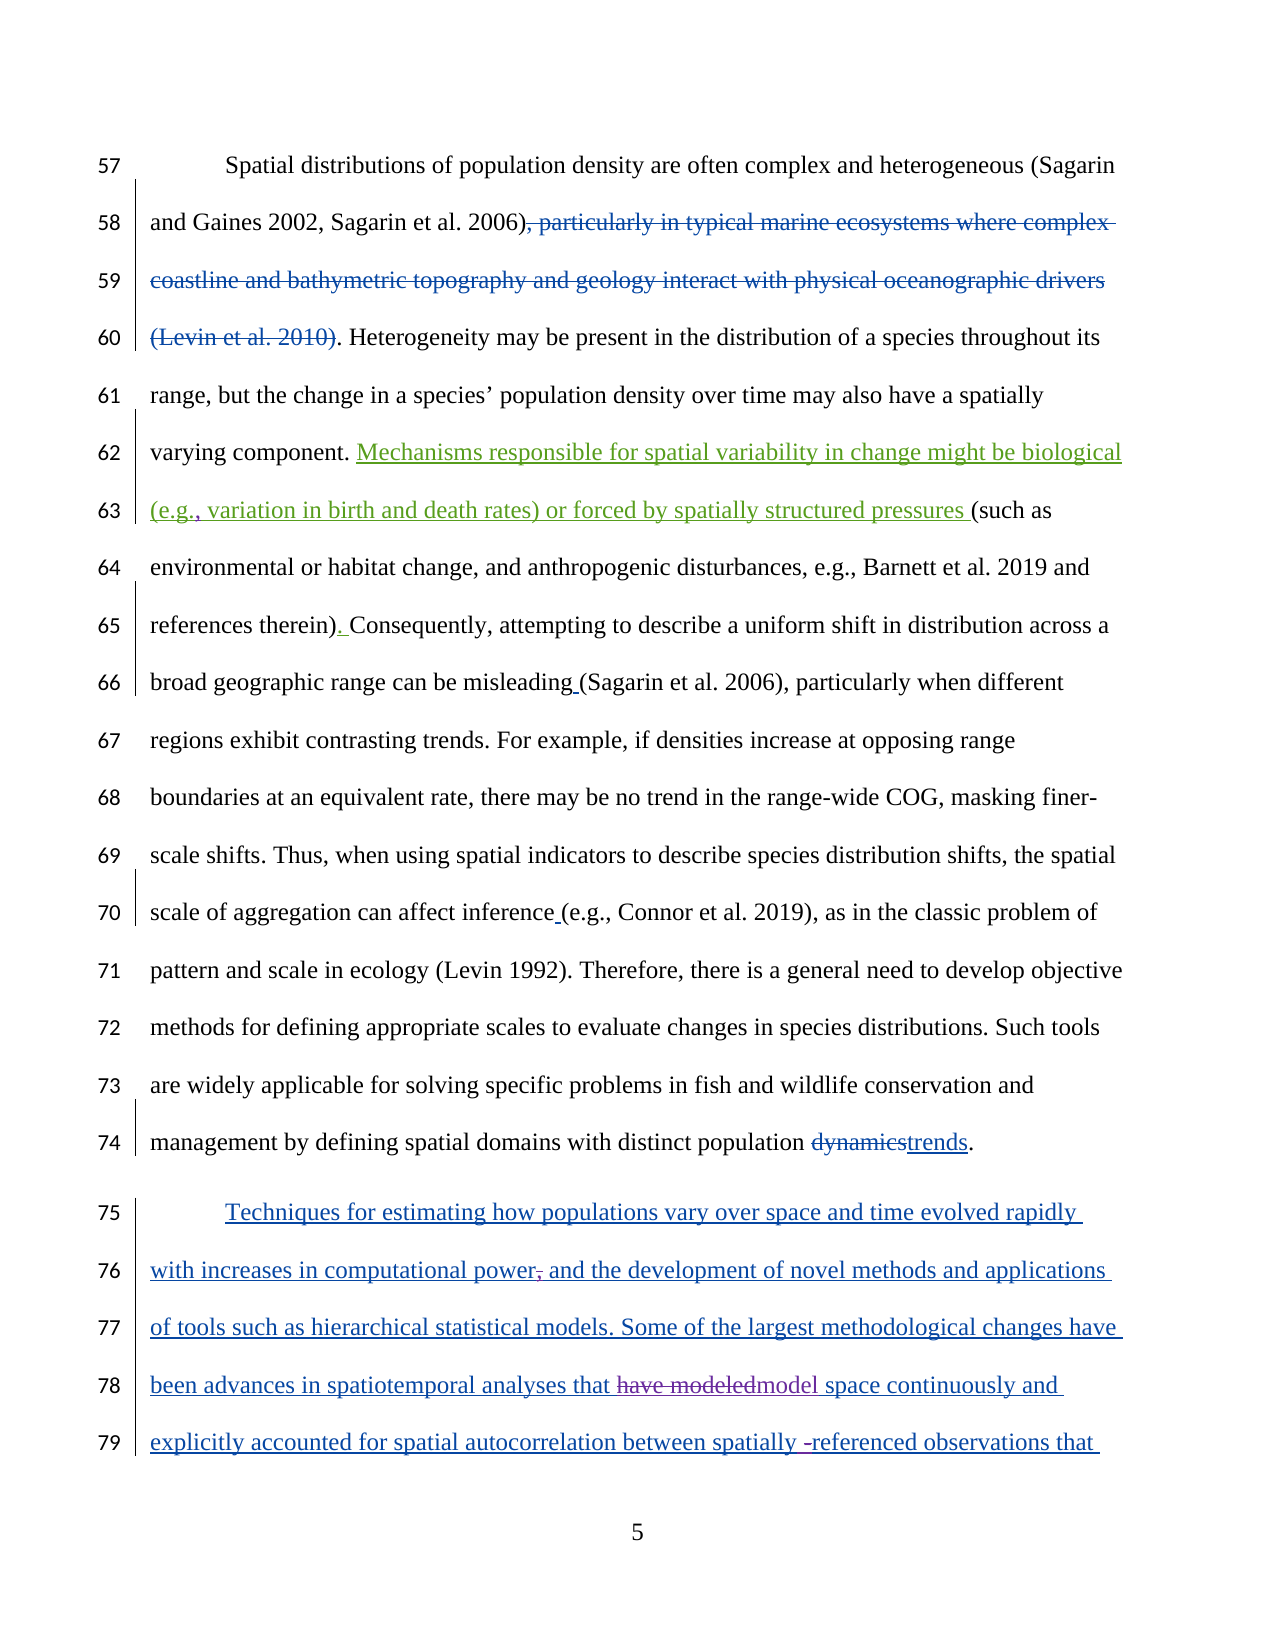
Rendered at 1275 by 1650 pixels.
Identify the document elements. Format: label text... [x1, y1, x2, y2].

text Spatial distributions of population density are often complex and heterogeneous (Sagarin and Gaines 2002, Sagarin et al. 2006). Heterogeneity may be present in the distribution of a species throughout its range, but the change in a species’ population density over time may also have a spatially varying component. (such as environmental or habitat change, and anthropogenic disturbances, e.g., Barnett et al. 2019 and references therein)Consequently, attempting to describe a uniform shift in distribution across a broad geographic range can be misleading(Sagarin et al. 2006), particularly when different regions exhibit contrasting trends. For example, if densities increase at opposing range boundaries at an equivalent rate, there may be no trend in the range-wide COG, masking finer-scale shifts. Thus, when using spatial indicators to describe species distribution shifts, the spatial scale of aggregation can affect inference(e.g., Connor et al. 2019), as in the classic problem of pattern and scale in ecology (Levin 1992). Therefore, there is a general need to develop objective methods for defining appropriate scales to evaluate changes in species distributions. Such tools are widely applicable for solving specific problems in fish and wildlife conservation and management by defining spatial domains with distinct population . [150, 150, 1125, 1156]
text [150, 1197, 1125, 1456]
